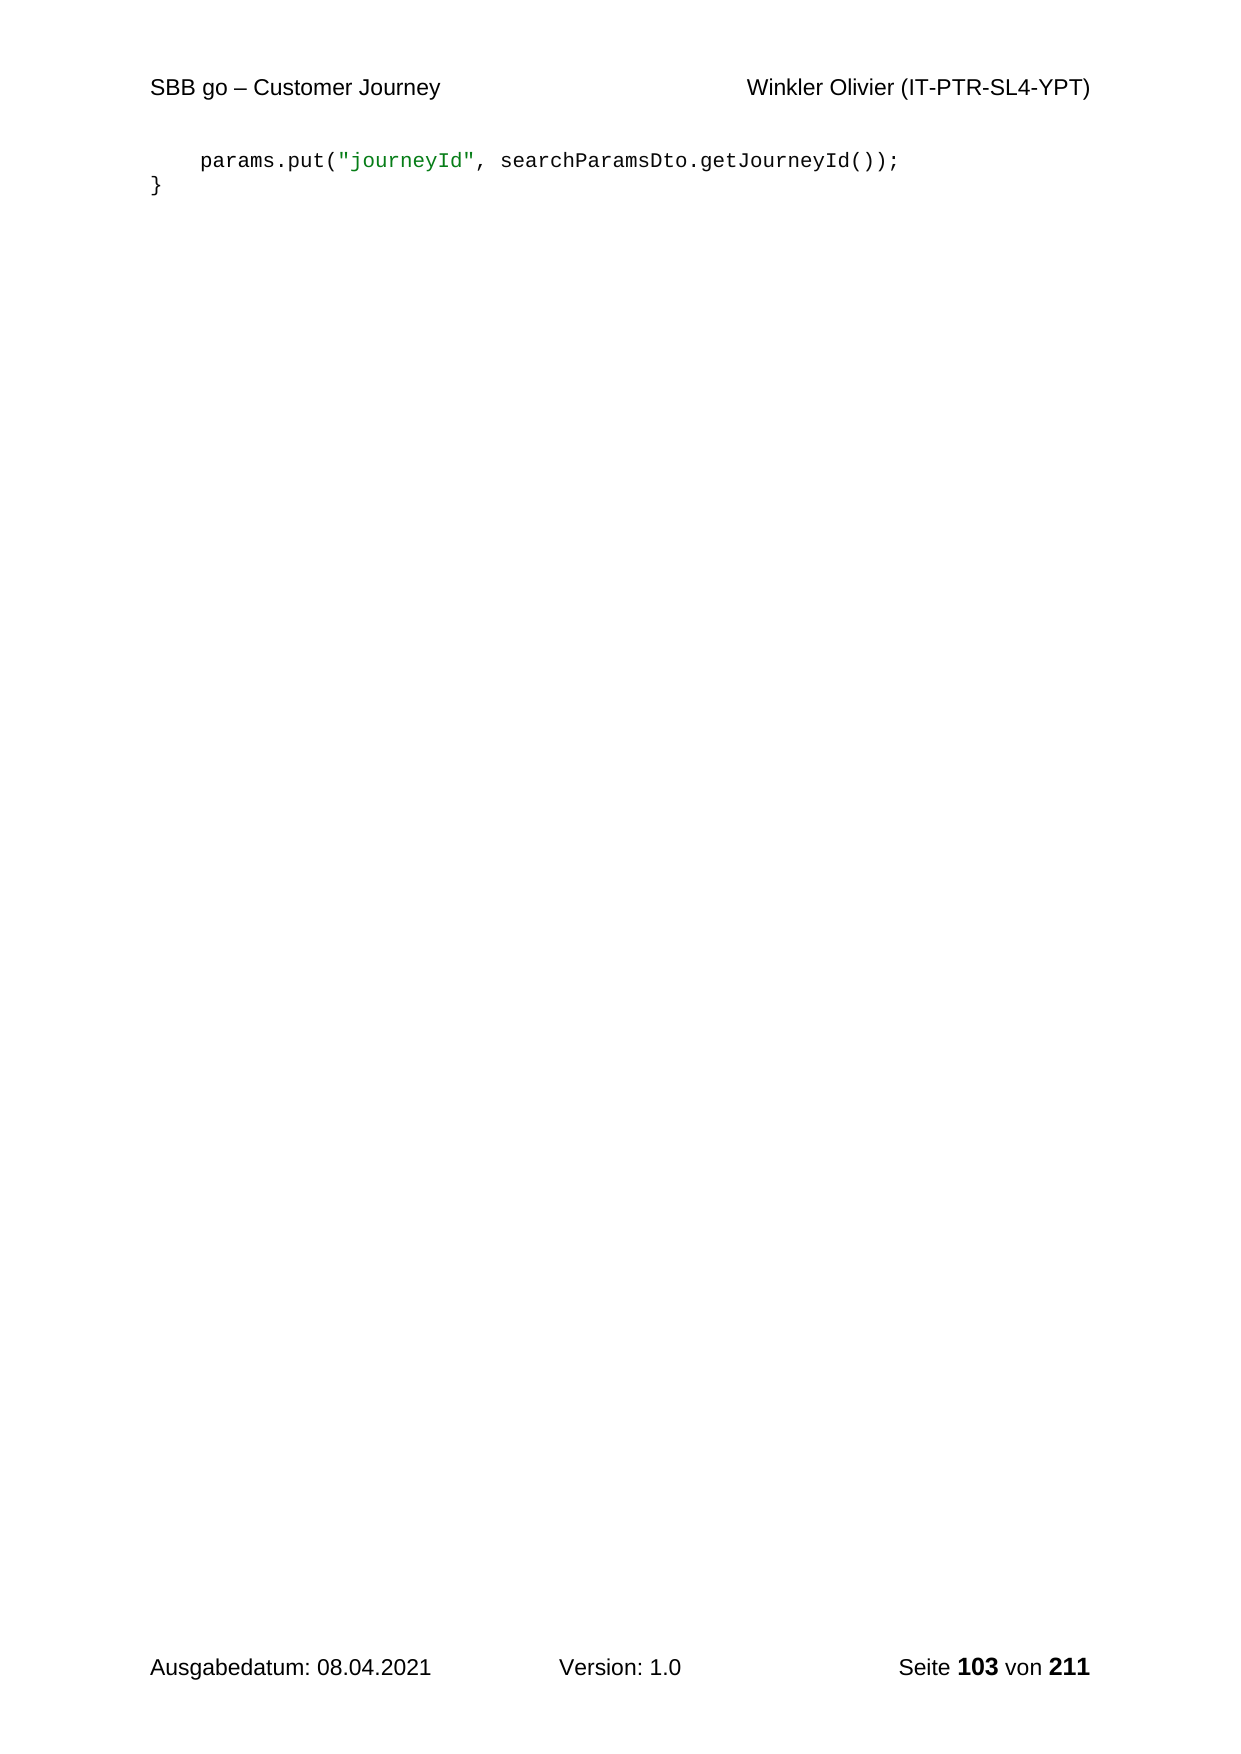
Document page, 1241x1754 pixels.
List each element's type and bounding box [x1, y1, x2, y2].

text [150, 150, 1090, 197]
